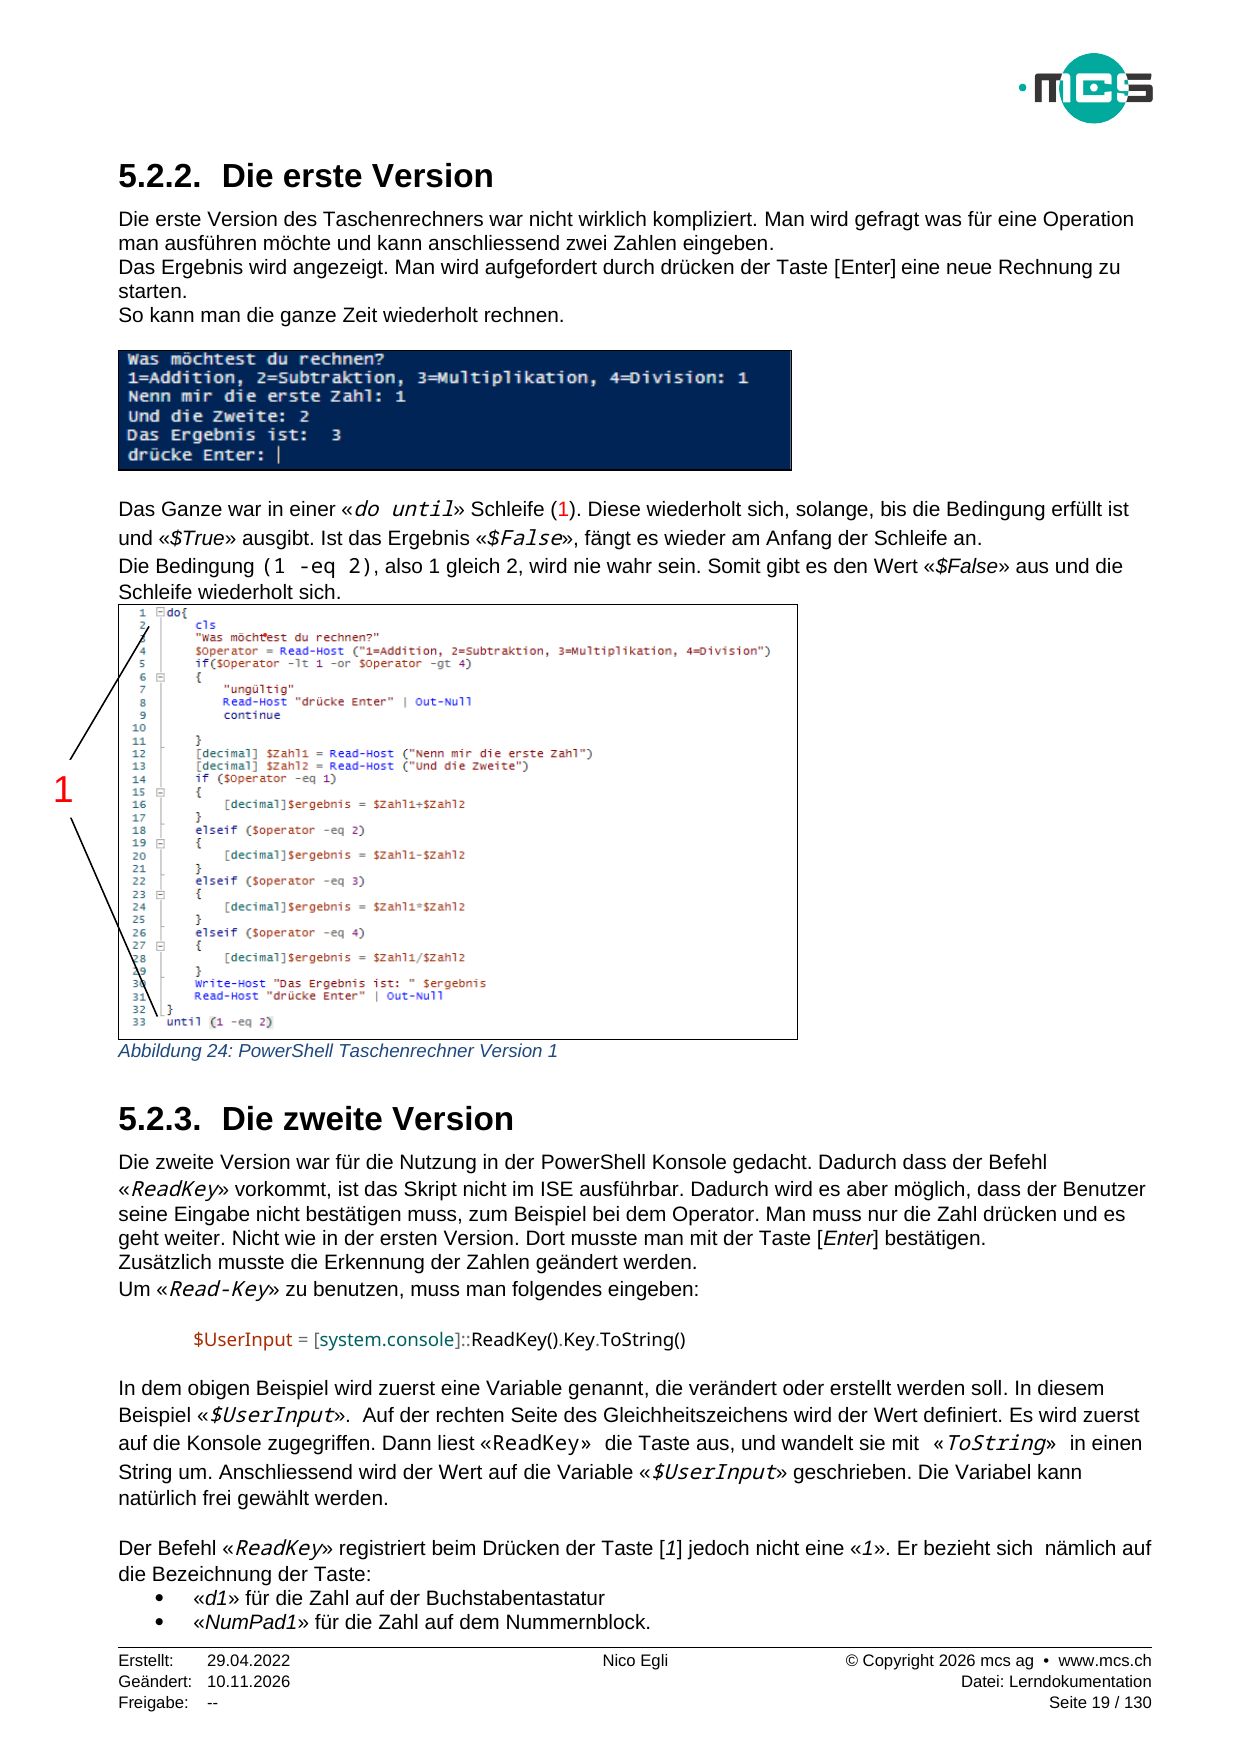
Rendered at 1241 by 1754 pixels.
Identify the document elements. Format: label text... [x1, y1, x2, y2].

text Der Befehl «ReadKey» registriert beim Drücken der Taste [1] jedoch nicht eine «1». Er bezieht sich nämlich auf die Bezeichnung der Taste: [118, 1533, 1152, 1586]
text $UserInput = [system.console]::ReadKey().Key.ToString() [118, 1327, 1152, 1352]
text Das Ergebnis wird angezeigt. Man wird aufgefordert durch drücken der Taste [Enter] eine neue Rechnung zu starten. [118, 254, 1152, 302]
subtitle Die erste Version [118, 156, 1152, 194]
subtitle Die zweite Version [118, 1099, 1152, 1137]
text Um «Read-Key» zu benutzen, muss man folgendes eingeben: [118, 1274, 1152, 1303]
text Die zweite Version war für die Nutzung in der PowerShell Konsole gedacht. Dadurch dass der Befehl «ReadKey» vorkommt, ist das Skript nicht im ISE ausführbar. Dadurch wird es aber möglich, dass der Benutzer seine Eingabe nicht bestätigen muss, zum Beispiel bei dem Operator. Man muss nur die Zahl drücken und es geht weiter. Nicht wie in der ersten Version. Dort musste man mit der Taste [Enter] bestätigen. [118, 1150, 1152, 1250]
text Zusätzlich musste die Erkennung der Zahlen geändert werden. [118, 1250, 1152, 1274]
list «NumPad1» für die Zahl auf dem Nummernblock. [156, 1610, 1152, 1634]
text Die erste Version des Taschenrechners war nicht wirklich kompliziert. Man wird gefragt was für eine Operation man ausführen möchte und kann anschliessend zwei Zahlen eingeben. [118, 207, 1152, 254]
text Die Bedingung (1 -eq 2), also 1 gleich 2, wird nie wahr sein. Somit gibt es den Wert «$False» aus und die Schleife wiederholt sich. [118, 551, 1152, 604]
text Das Ganze war in einer «do until» Schleife (1). Diese wiederholt sich, solange, bis die Bedingung erfüllt ist und «$True» ausgibt. Ist das Ergebnis «$False», fängt es wieder am Anfang der Schleife an. [118, 494, 1152, 551]
picture [119, 589, 797, 1051]
picture [119, 351, 791, 469]
text So kann man die ganze Zeit wiederholt rechnen. [118, 302, 1152, 326]
list «d1» für die Zahl auf der Buchstabentastatur [156, 1586, 1152, 1610]
picture [1018, 53, 1155, 124]
text In dem obigen Beispiel wird zuerst eine Variable genannt, die verändert oder erstellt werden soll. In diesem Beispiel «$UserInput». Auf der rechten Seite des Gleichheitszeichens wird der Wert definiert. Es wird zuerst auf die Konsole zugegriffen. Dann liest «ReadKey» die Taste aus, und wandelt sie mit «ToString» in einen String um. Anschliessend wird der Wert auf die Variable «$UserInput» geschrieben. Die Variabel kann natürlich frei gewählt werden. [118, 1376, 1152, 1509]
